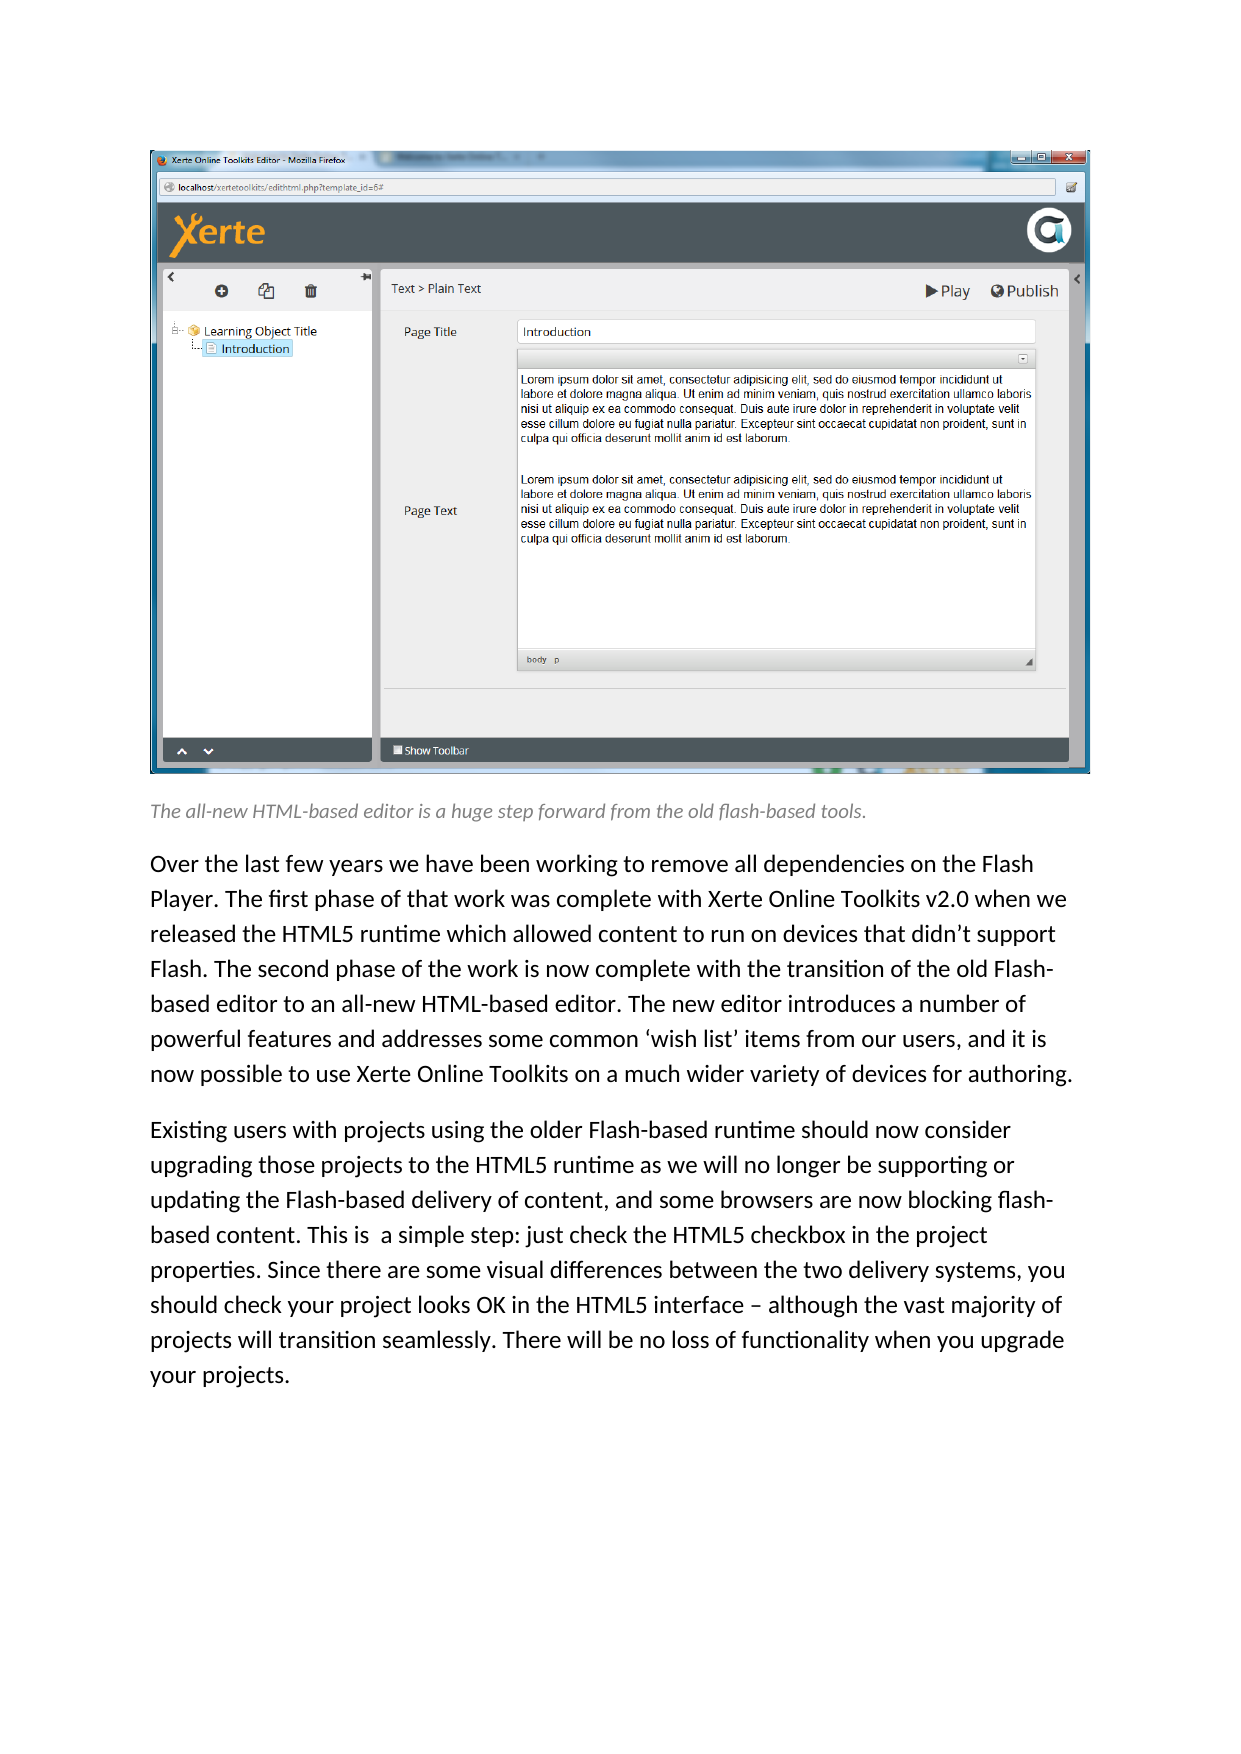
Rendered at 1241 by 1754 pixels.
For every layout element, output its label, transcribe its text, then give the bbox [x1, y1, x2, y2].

text Existing users with projects using the older Flash-based runtime should now consider upgrading those projects to the HTML5 runtime as we will no longer be supporting or updating the Flash-based delivery of content, and some browsers are now blocking flash-based content. This is a simple step: just check the HTML5 checkbox in the project properties. Since there are some visual differences between the two delivery systems, you should check your project looks OK in the HTML5 interface – although the vast majority of projects will transition seamlessly. There will be no loss of functionality when you upgrade your projects. [150, 1114, 1090, 1390]
text The all-new HTML-based editor is a huge step forward from the old flash-based tools. [150, 798, 1090, 824]
picture [150, 150, 1091, 774]
text Over the last few years we have been working to remove all dependencies on the Flash Player. The first phase of that work was complete with Xerte Online Toolkits v2.0 when we released the HTML5 runtime which allowed content to run on devices that didn’t support Flash. The second phase of the work is now complete with the transition of the old Flash-based editor to an all-new HTML-based editor. The new editor introduces a number of powerful features and addresses some common ‘wish list’ items from our users, and it is now possible to use Xerte Online Toolkits on a much wider variety of devices for authoring. [150, 848, 1090, 1089]
